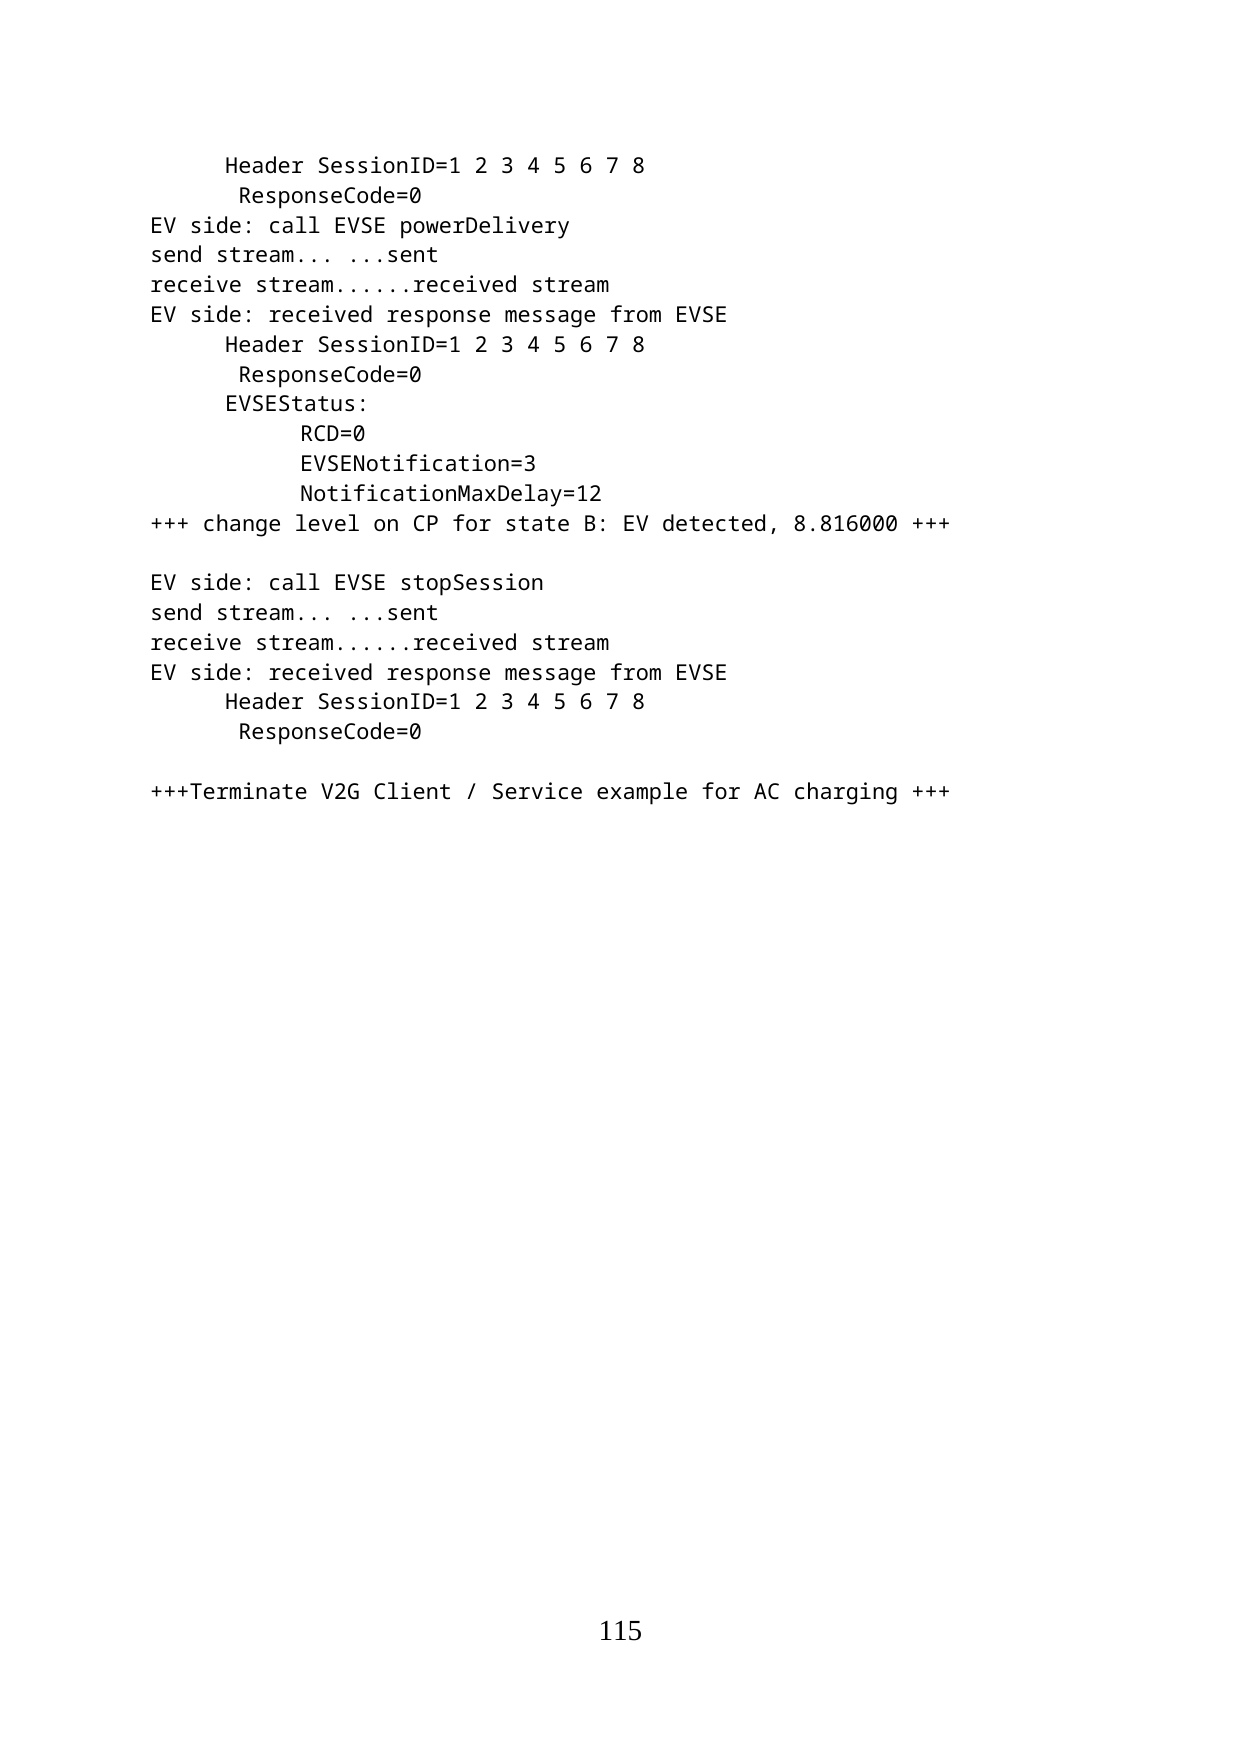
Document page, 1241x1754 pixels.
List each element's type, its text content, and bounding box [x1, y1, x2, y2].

text EVSEStatus: [150, 388, 1090, 418]
text ResponseCode=0 [150, 716, 1090, 746]
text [150, 299, 1090, 329]
text send stream... ...sent [150, 239, 1090, 269]
text NotificationMaxDelay=12 [150, 478, 1090, 507]
text Header SessionID=1 2 3 4 5 6 7 8 [150, 150, 1090, 180]
text +++ change level on CP for state B: EV detected, 8.816000 +++ [150, 507, 1090, 537]
text RCD=0 [150, 418, 1090, 448]
text ResponseCode=0 [150, 358, 1090, 388]
text send stream... ...sent [150, 597, 1090, 627]
text ResponseCode=0 [150, 180, 1090, 209]
text EV side: received response message from EVSE [150, 656, 1090, 686]
text EV side: call EVSE powerDelivery [150, 209, 1090, 239]
text Header SessionID=1 2 3 4 5 6 7 8 [150, 329, 1090, 358]
text receive stream......received stream [150, 627, 1090, 656]
text +++Terminate V2G Client / Service example for AC charging +++ [150, 776, 1090, 805]
text receive stream......received stream [150, 269, 1090, 299]
text EVSENotification=3 [150, 448, 1090, 478]
text Header SessionID=1 2 3 4 5 6 7 8 [150, 686, 1090, 716]
text EV side: call EVSE stopSession [150, 567, 1090, 597]
